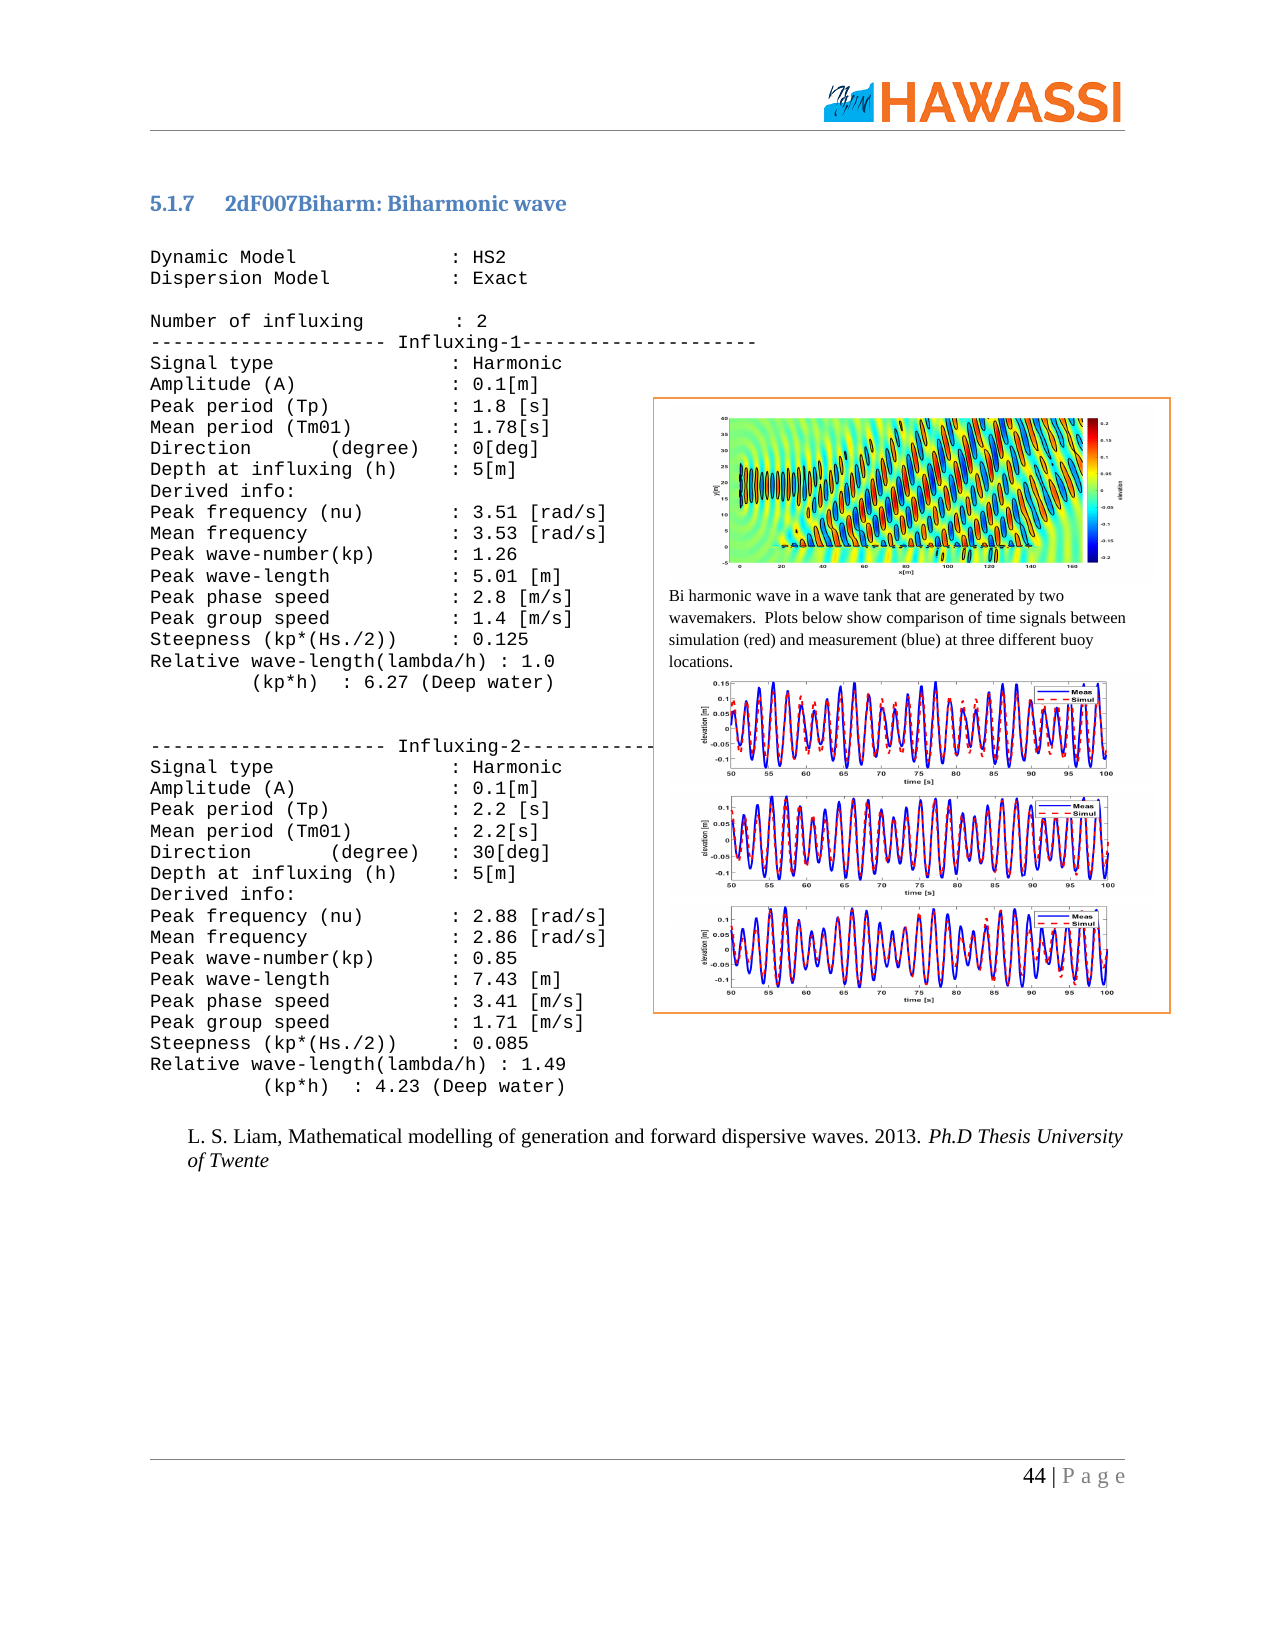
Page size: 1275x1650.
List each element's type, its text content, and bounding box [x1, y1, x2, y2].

text Signal type : Harmonic [150, 354, 1125, 375]
text Dynamic Model : HS2 [150, 248, 1125, 269]
text Mean period (Tm01) : 1.78[s] [150, 418, 653, 439]
list L. S. Liam, Mathematical modelling of generation and forward dispersive waves. 2013. Ph.D Thesis University of Twente [187, 1124, 1125, 1172]
text Peak wave-number(kp) : 0.85 [150, 949, 653, 970]
text Peak phase speed : 2.8 [m/s] [150, 588, 653, 609]
text Relative wave-length(lambda/h) : 1.49 [150, 1055, 1125, 1076]
text Steepness (kp*(Hs./2)) : 0.085 [150, 1034, 1125, 1055]
text Relative wave-length(lambda/h) : 1.0 [150, 651, 653, 673]
text Peak period (Tp) : 1.8 [s] [150, 396, 1125, 418]
text Amplitude (A) : 0.1[m] [150, 375, 1125, 396]
text Peak frequency (nu) : 2.88 [rad/s] [150, 906, 653, 928]
text Direction (degree) : 0[deg] [150, 439, 653, 460]
text --------------------- Influxing-1--------------------- [150, 333, 1125, 354]
text Dispersion Model : Exact [150, 269, 1125, 290]
text Peak group speed : 1.4 [m/s] [150, 609, 653, 630]
picture [670, 405, 1154, 582]
text Depth at influxing (h) : 5[m] [150, 460, 653, 481]
text Peak wave-length : 5.01 [m] [150, 566, 653, 588]
text Signal type : Harmonic [150, 758, 653, 779]
text Amplitude (A) : 0.1[m] [150, 779, 653, 800]
text Peak period (Tp) : 2.2 [s] [150, 800, 653, 821]
text Depth at influxing (h) : 5[m] [150, 864, 653, 885]
text (kp*h) : 6.27 (Deep water) [150, 673, 653, 694]
text Peak group speed : 1.71 [m/s] [150, 1013, 1125, 1034]
text Peak wave-length : 7.43 [m] [150, 970, 653, 991]
picture [668, 788, 1154, 896]
text Number of influxing : 2 [150, 311, 1125, 333]
text Peak wave-number(kp) : 1.26 [150, 545, 653, 566]
picture [819, 75, 1125, 128]
text Peak phase speed : 3.41 [m/s] [150, 991, 653, 1013]
text (kp*h) : 4.23 (Deep water) [150, 1076, 1125, 1098]
text Derived info: [150, 885, 653, 906]
subtitle 2dF007Biharm: Biharmonic wave [150, 191, 1125, 217]
text Mean frequency : 3.53 [rad/s] [150, 524, 653, 545]
text Direction (degree) : 30[deg] [150, 843, 653, 864]
picture [668, 673, 1152, 785]
text Mean frequency : 2.86 [rad/s] [150, 928, 653, 949]
text Peak frequency (nu) : 3.51 [rad/s] [150, 503, 653, 524]
text Steepness (kp*(Hs./2)) : 0.125 [150, 630, 653, 651]
picture [668, 899, 1153, 1003]
text --------------------- Influxing-2-------------------- [150, 736, 653, 758]
text Derived info: [150, 481, 653, 503]
text Mean period (Tm01) : 2.2[s] [150, 821, 653, 843]
